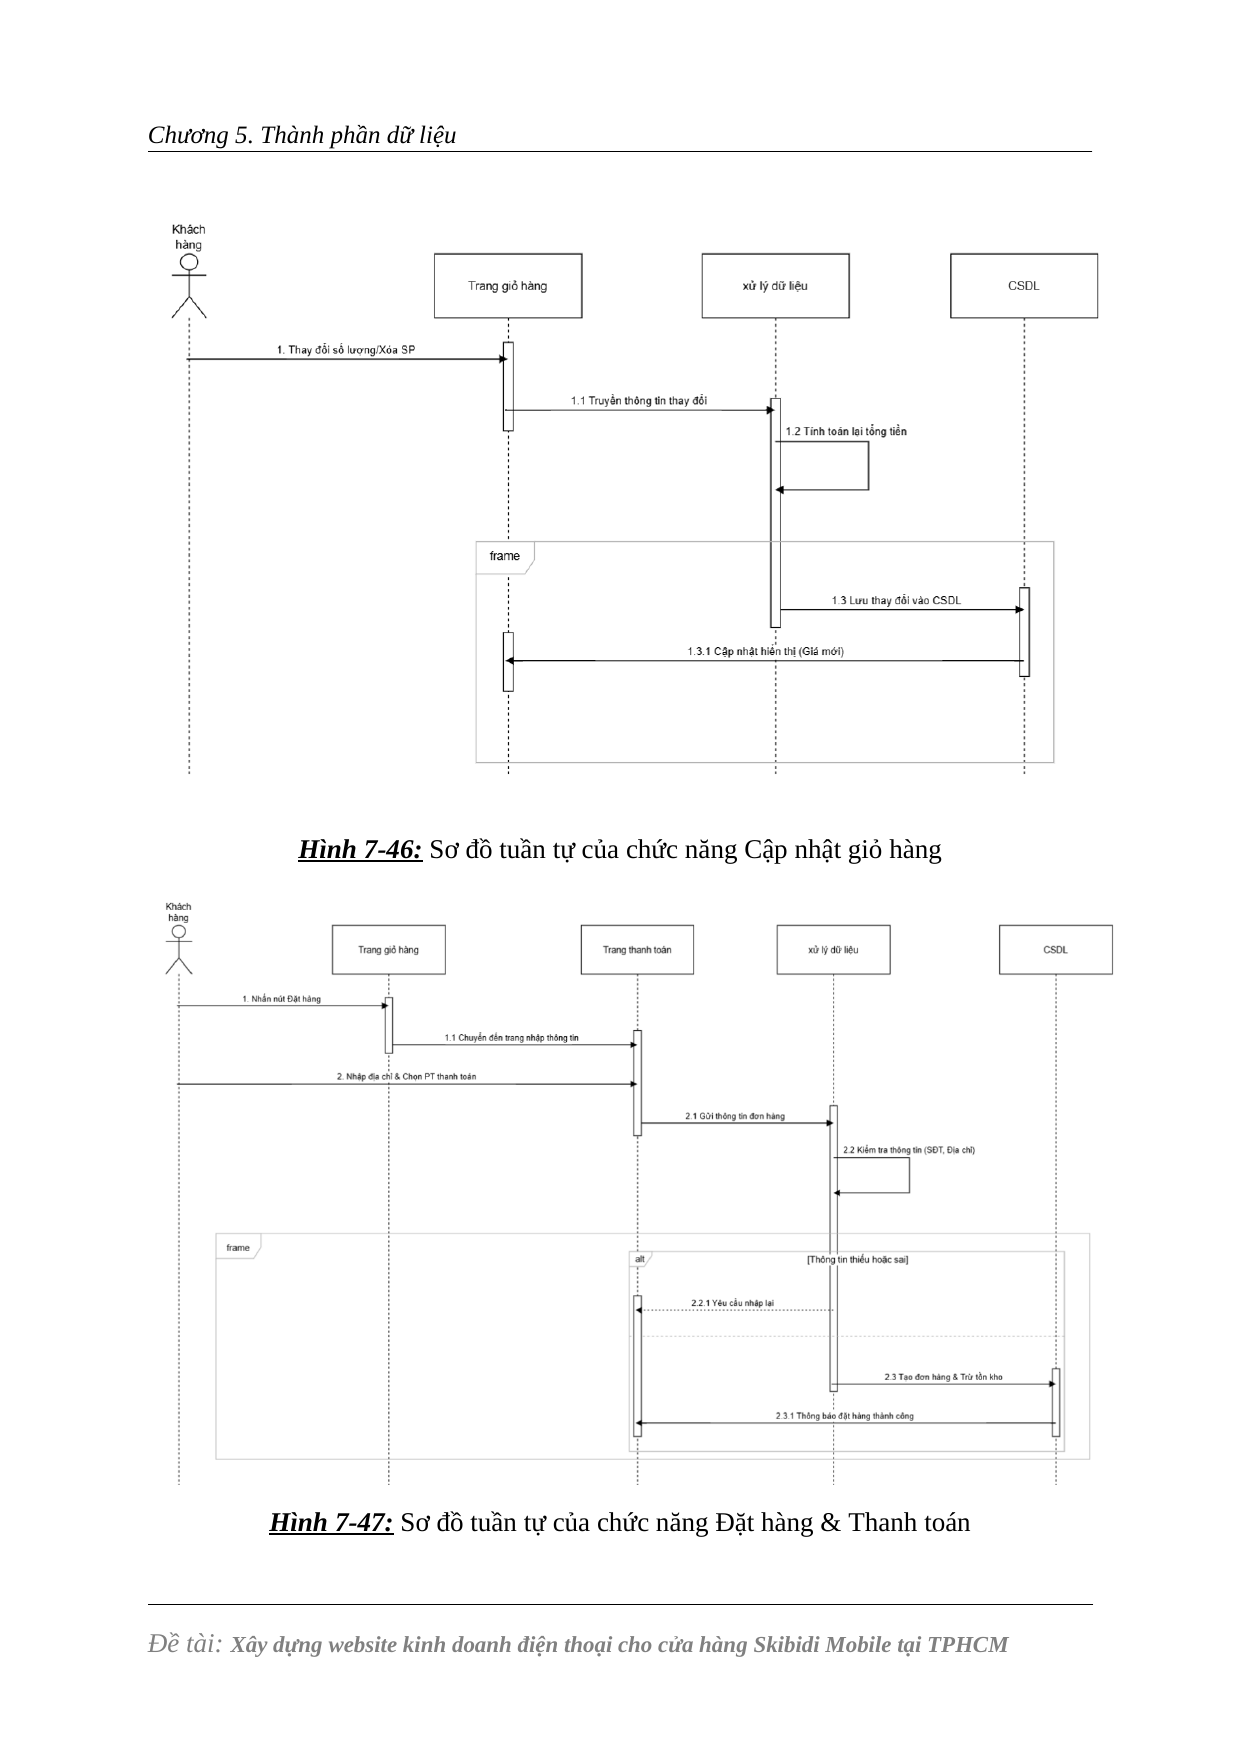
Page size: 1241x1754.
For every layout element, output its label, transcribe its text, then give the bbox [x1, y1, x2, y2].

picture [147, 892, 1123, 1485]
picture [147, 206, 1122, 812]
